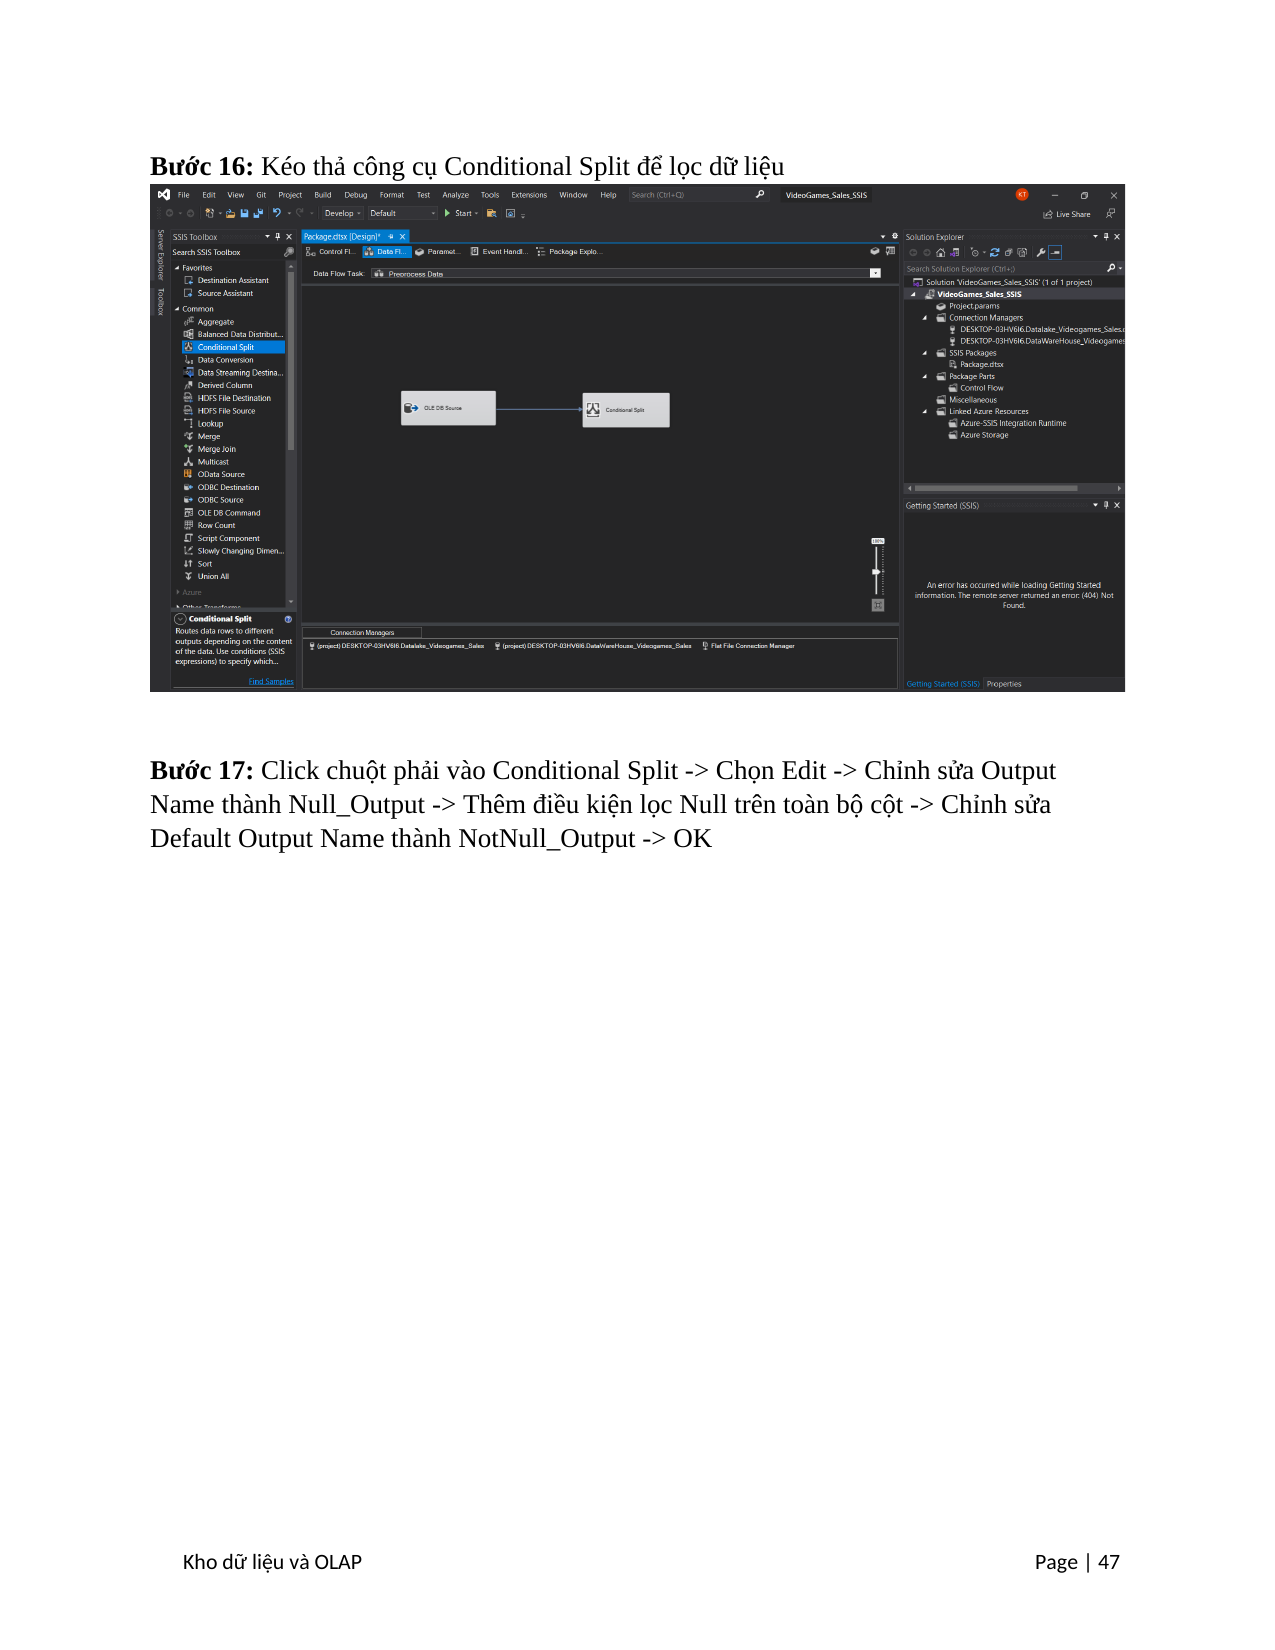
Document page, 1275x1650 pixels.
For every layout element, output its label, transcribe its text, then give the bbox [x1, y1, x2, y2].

subtitle Bước 16: Kéo thả công cụ Conditional Split để lọc dữ liệu [150, 150, 1125, 181]
picture [150, 184, 1125, 692]
subtitle Bước 17: Click chuột phải vào Conditional Split -> Chọn Edit -> Chỉnh sửa Output Name thành Null_Output -> Thêm điều kiện lọc Null trên toàn bộ cột -> Chỉnh sửa Default Output Name thành NotNull_Output -> OK [150, 754, 1125, 853]
